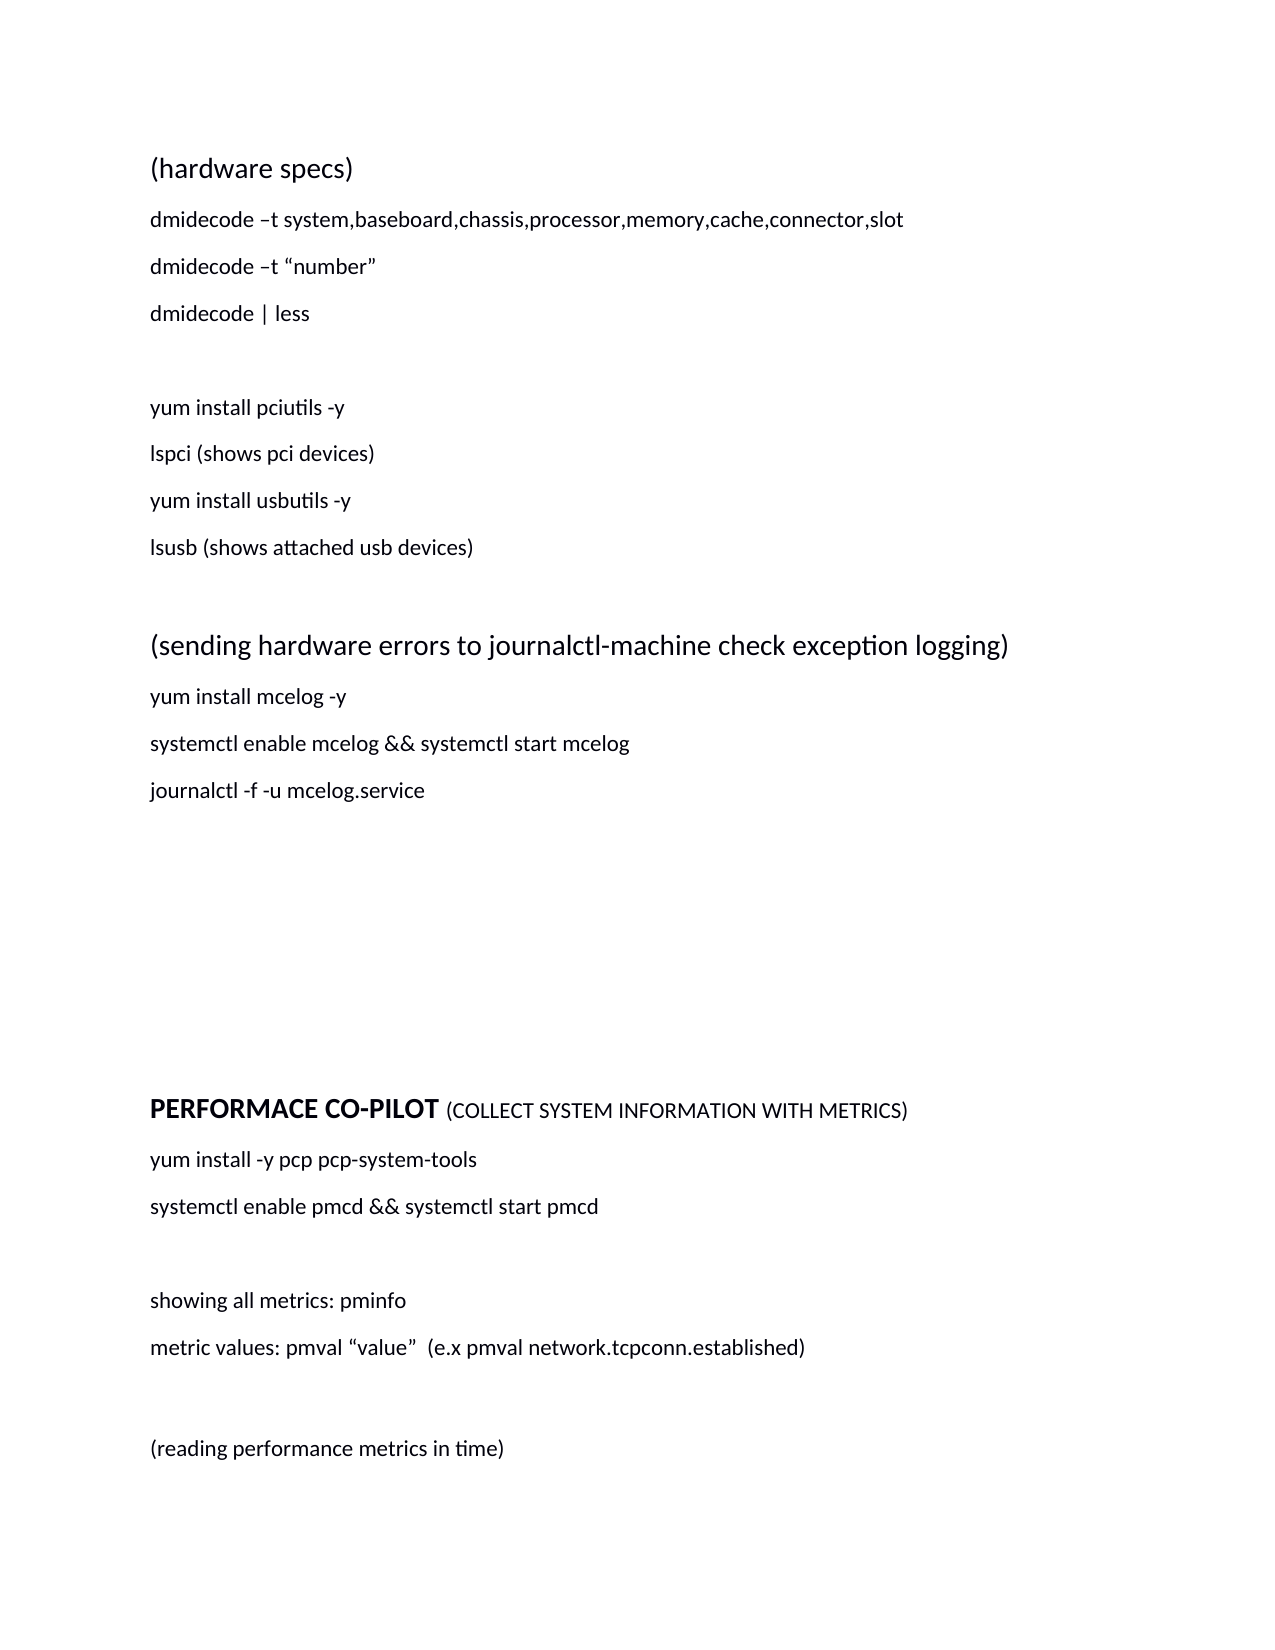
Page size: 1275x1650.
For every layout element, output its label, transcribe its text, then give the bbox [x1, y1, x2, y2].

text dmidecode –t “number” [150, 252, 1125, 280]
text lsusb (shows attached usb devices) [150, 533, 1125, 561]
text (hardware specs) [150, 150, 1125, 186]
text (reading performance metrics in time) [150, 1434, 1125, 1463]
text PERFORMACE CO-PILOT (COLLECT SYSTEM INFORMATION WITH METRICS) [150, 1090, 1125, 1126]
text showing all metrics: pminfo [150, 1286, 1125, 1314]
text yum install usbutils -y [150, 486, 1125, 514]
text yum install mcelog -y [150, 682, 1125, 710]
text (sending hardware errors to journalctl-machine check exception logging) [150, 627, 1125, 663]
text dmidecode –t system,baseboard,chassis,processor,memory,cache,connector,slot [150, 205, 1125, 233]
text journalctl -f -u mcelog.service [150, 776, 1125, 804]
text yum install pciutils -y [150, 393, 1125, 421]
text metric values: pmval “value” (e.x pmval network.tcpconn.established) [150, 1333, 1125, 1361]
text lspci (shows pci devices) [150, 439, 1125, 467]
text yum install -y pcp pcp-system-tools [150, 1145, 1125, 1173]
text systemctl enable pmcd && systemctl start pmcd [150, 1192, 1125, 1220]
text dmidecode | less [150, 299, 1125, 327]
text systemctl enable mcelog && systemctl start mcelog [150, 729, 1125, 757]
